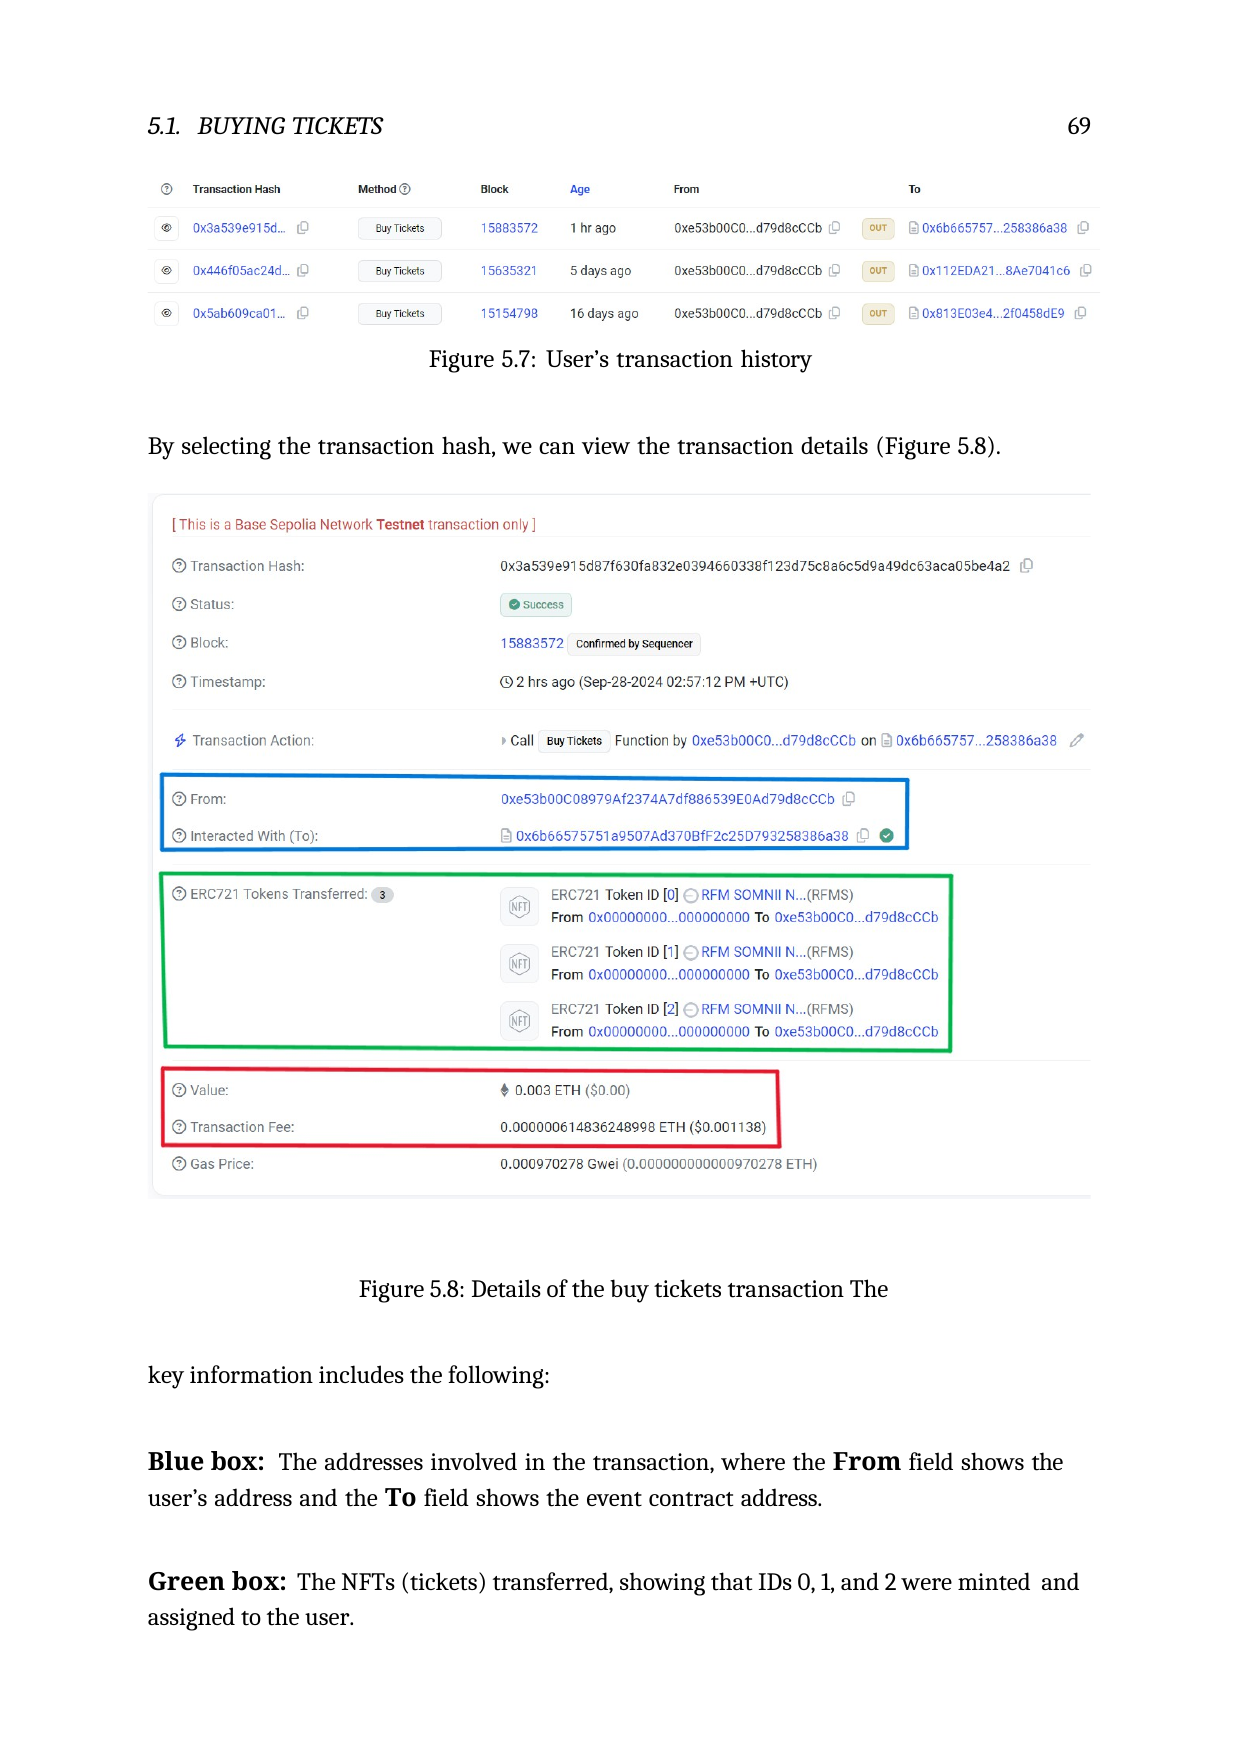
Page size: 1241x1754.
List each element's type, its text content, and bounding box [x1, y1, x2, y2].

text Green box: The NFTs (tickets) transferred, showing that IDs 0, 1, and 2 were minted and assigned to the user. [148, 1564, 1080, 1631]
picture [147, 183, 1101, 326]
picture [147, 493, 1091, 1199]
text By selecting the transaction hash, we can view the transaction details (Figure 5.8). [148, 432, 1152, 461]
text Figure 5.8: Details of the buy tickets transaction The key information includes the following: [148, 510, 906, 1390]
text Blue box: The addresses involved in the transaction, where the From field shows the [148, 1448, 1152, 1476]
text Figure 5.7: User’s transaction history [103, 345, 1137, 374]
text user’s address and the To field shows the event contract address. [148, 1479, 1152, 1513]
